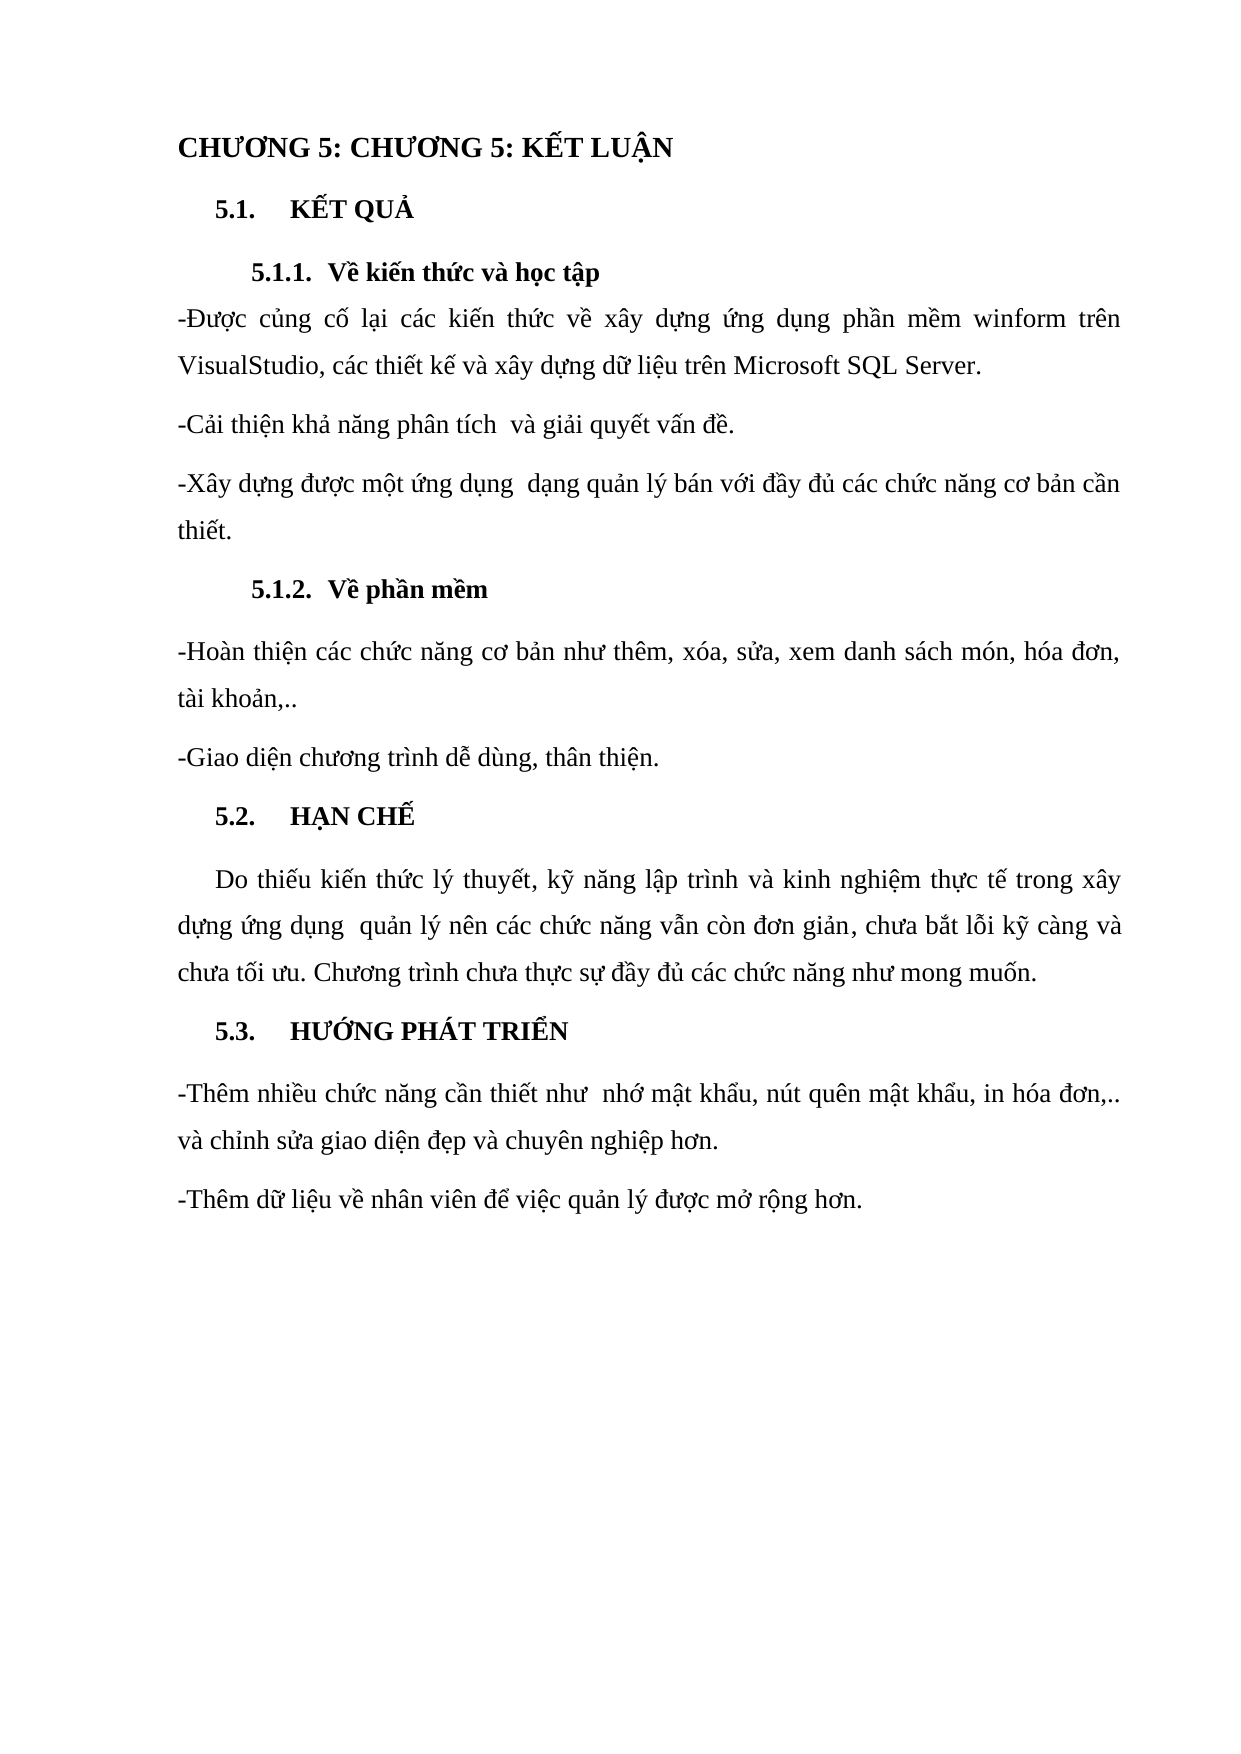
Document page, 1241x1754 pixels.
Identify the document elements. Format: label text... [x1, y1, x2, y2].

list KẾT QUẢ [215, 193, 1122, 224]
text -Giao diện chương trình dễ dùng, thân thiện. [177, 741, 1122, 772]
text -Cải thiện khả năng phân tích và giải quyết vấn đề. [177, 408, 1122, 439]
text Do thiếu kiến thức lý thuyết, kỹ năng lập trình và kinh nghiệm thực tế trong xây dựng ứng dụng quản lý nên các chức năng vẫn còn đơn giản, chưa bắt lỗi kỹ càng và chưa tối ưu. Chương trình chưa thực sự đầy đủ các chức năng như mong muốn. [177, 863, 1122, 987]
text -Thêm dữ liệu về nhân viên để việc quản lý được mở rộng hơn. [177, 1183, 1122, 1214]
text -Hoàn thiện các chức năng cơ bản như thêm, xóa, sửa, xem danh sách món, hóa đơn, tài khoản,.. [177, 636, 1122, 713]
list Về kiến thức và học tập [251, 256, 1122, 287]
list HẠN CHẾ [215, 801, 1122, 832]
list HƯỚNG PHÁT TRIỂN [215, 1015, 1122, 1046]
text -Thêm nhiều chức năng cần thiết như nhớ mật khẩu, nút quên mật khẩu, in hóa đơn,.. và chỉnh sửa giao diện đẹp và chuyên nghiệp hơn. [177, 1078, 1122, 1155]
subtitle CHƯƠNG 5: KẾT LUẬN [177, 131, 1122, 164]
text -Xây dựng được một ứng dụng dạng quản lý bán với đầy đủ các chức năng cơ bản cần thiết. [177, 467, 1122, 545]
text -Được củng cố lại các kiến thức về xây dựng ứng dụng phần mềm winform trên VisualStudio, các thiết kế và xây dựng dữ liệu trên Microsoft SQL Server. [177, 302, 1122, 380]
list Về phần mềm [251, 573, 1122, 604]
